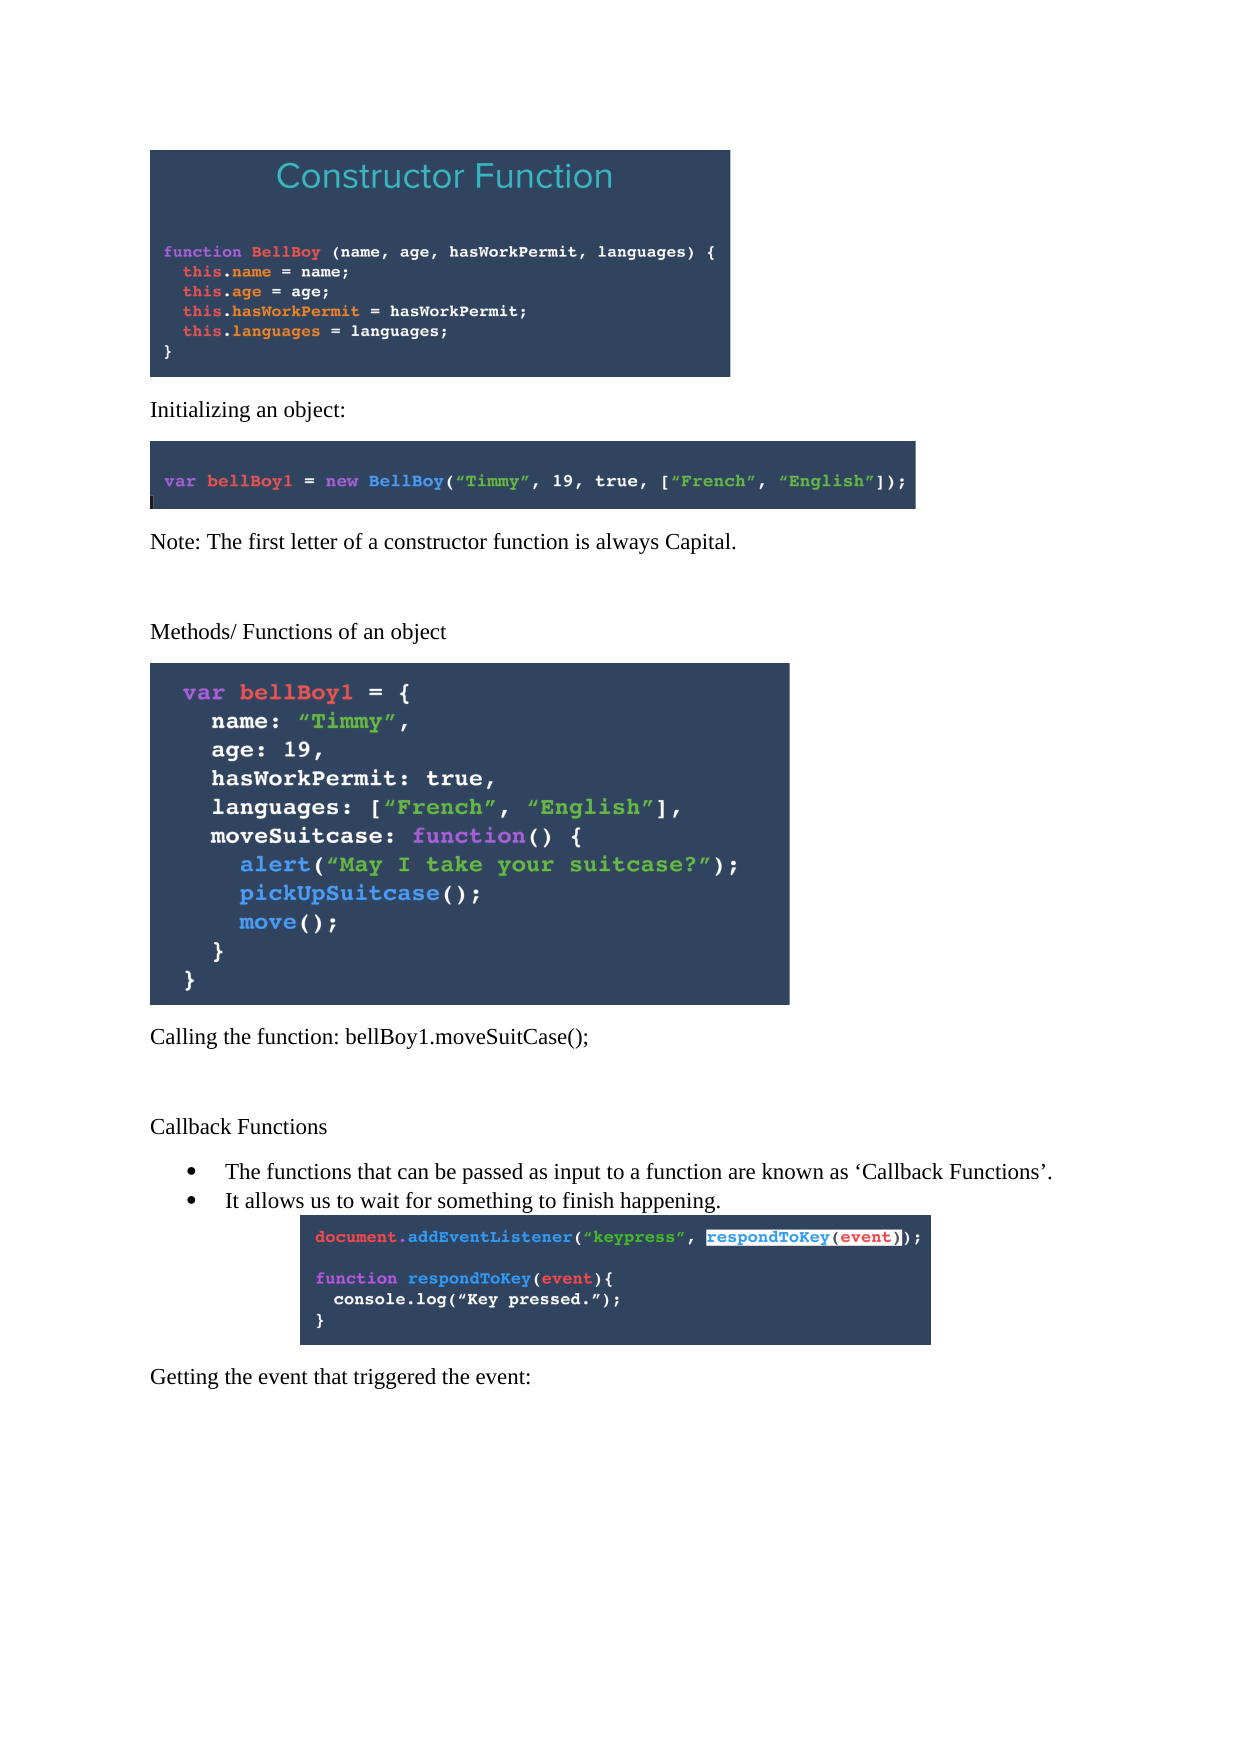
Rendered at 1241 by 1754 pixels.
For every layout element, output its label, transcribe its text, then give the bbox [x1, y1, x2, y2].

text Initializing an object: [150, 396, 1090, 422]
picture [150, 150, 731, 377]
list It allows us to wait for something to finish happening. [187, 1187, 1090, 1213]
picture [150, 441, 916, 509]
text Getting the event that triggered the event: [150, 1363, 1090, 1389]
list The functions that can be passed as input to a function are known as ‘Callback Functions’. [187, 1158, 1090, 1185]
text Methods/ Functions of an object [150, 618, 1090, 644]
picture [300, 1215, 931, 1345]
text Callback Functions [150, 1113, 1090, 1139]
text Calling the function: bellBoy1.moveSuitCase(); [150, 1023, 1090, 1049]
text Note: The first letter of a constructor function is always Capital. [150, 528, 1090, 554]
picture [150, 663, 790, 1005]
